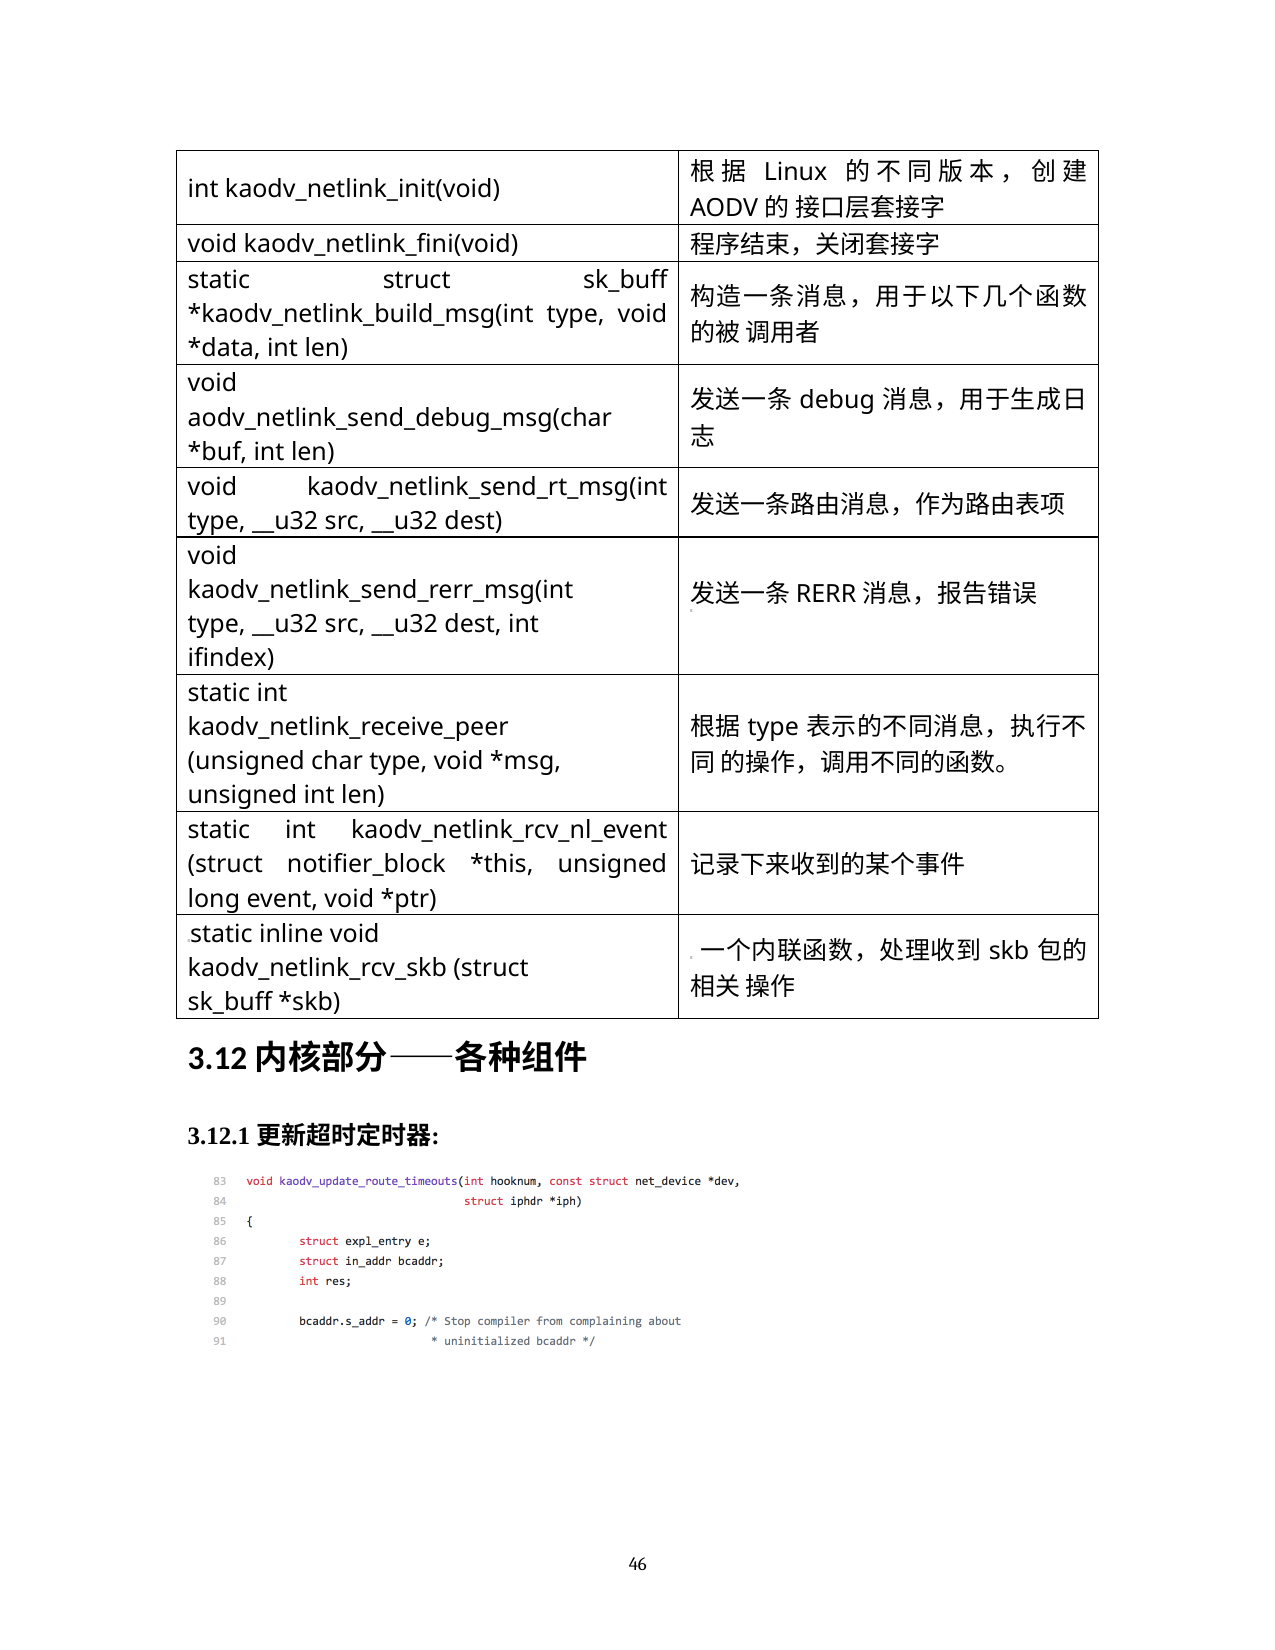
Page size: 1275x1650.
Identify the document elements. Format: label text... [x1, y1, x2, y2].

picture [187, 1170, 881, 1352]
subtitle 3.12.1 更新超时定时器: [187, 1116, 1087, 1152]
table_cell void kaodv_netlink_send_rt_msg(int type, __u32 src, __u32 dest) [177, 468, 678, 536]
table_cell void kaodv_netlink_fini(void) [177, 225, 678, 261]
table_cell void aodv_netlink_send_debug_msg(char *buf, int len) [177, 365, 678, 467]
table_cell 一个内联函数，处理收到 skb 包的相关 操作 [679, 915, 1098, 1017]
table_cell 发送一条 debug 消息，用于生成日志 [679, 365, 1098, 467]
table_cell 发送一条 RERR 消息，报告错误 [679, 538, 1098, 674]
table_cell 程序结束，关闭套接字 [679, 225, 1098, 261]
table_cell static inline void kaodv_netlink_rcv_skb (struct sk_buff *skb) [177, 915, 678, 1017]
table_cell static struct sk_buff *kaodv_netlink_build_msg(int type, void *data, int len) [177, 262, 678, 364]
table_cell void kaodv_netlink_send_rerr_msg(int type, __u32 src, __u32 dest, int ifindex) [177, 538, 678, 674]
table_cell 发送一条路由消息，作为路由表项 [679, 468, 1098, 536]
table_cell 根据 Linux 的不同版本，创建 AODV 的 接口层套接字 [679, 151, 1098, 223]
table_cell static int kaodv_netlink_receive_peer (unsigned char type, void *msg, unsigned int len) [177, 675, 678, 811]
table_cell int kaodv_netlink_init(void) [177, 151, 678, 223]
table_cell static int kaodv_netlink_rcv_nl_event (struct notifier_block *this, unsigned long event, void *ptr) [177, 812, 678, 914]
table_cell 记录下来收到的某个事件 [679, 812, 1098, 914]
table_cell 根据 type 表示的不同消息，执行不同 的操作，调用不同的函数。 [679, 675, 1098, 811]
table_cell 构造一条消息，用于以下几个函数的被 调用者 [679, 262, 1098, 364]
subtitle 3.12 内核部分——各种组件 [187, 1031, 1087, 1079]
